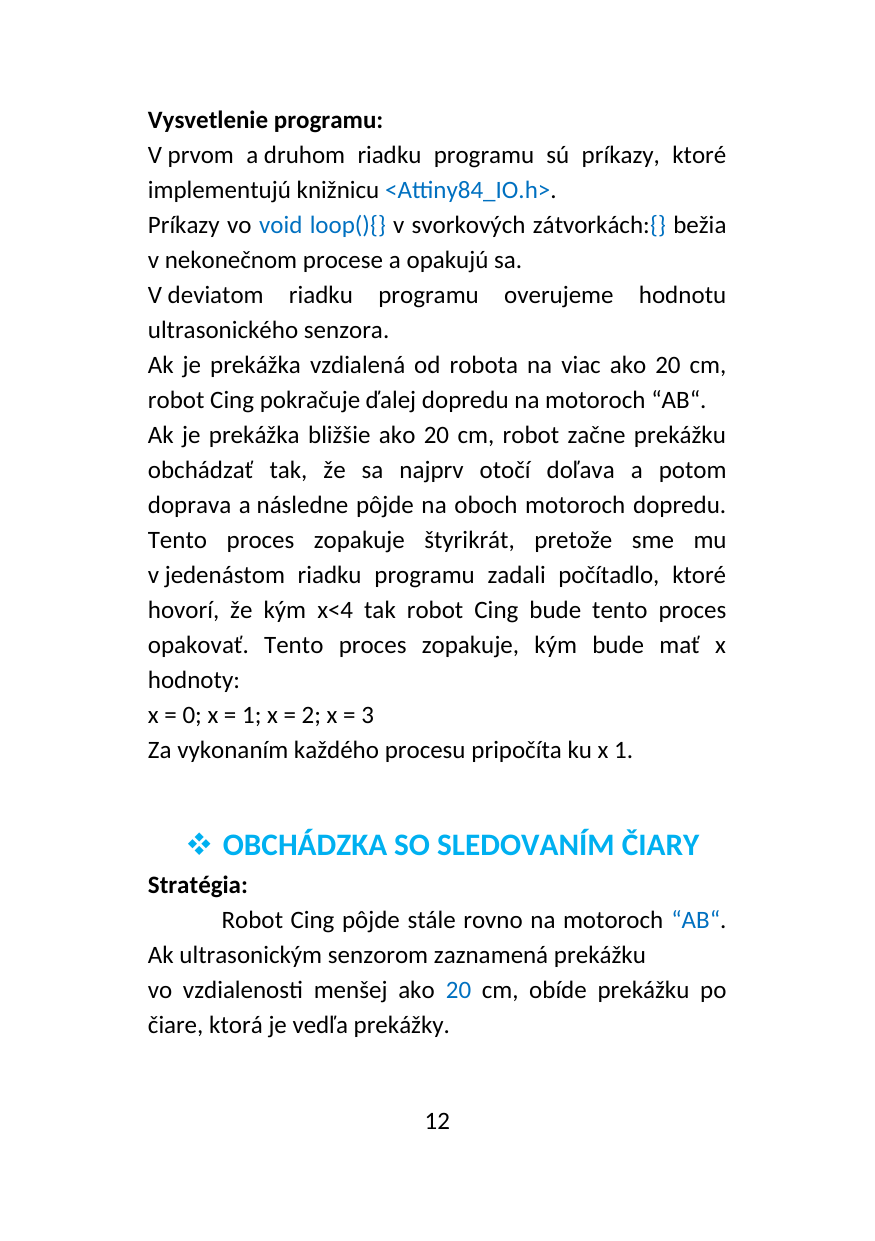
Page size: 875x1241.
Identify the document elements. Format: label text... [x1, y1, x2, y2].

text Robot Cing pôjde stále rovno na motoroch “AB“. Ak ultrasonickým senzorom zaznamená prekážku [148, 904, 726, 969]
text Stratégia: [148, 869, 726, 899]
text V deviatom riadku programu overujeme hodnotu ultrasonického senzora. [148, 279, 726, 345]
text x = 0; x = 1; x = 2; x = 3 [148, 699, 726, 730]
text Ak je prekážka bližšie ako 20 cm, robot začne prekážku obchádzať tak, že sa najprv otočí doľava a potom doprava a následne pôjde na oboch motoroch dopredu. Tento proces zopakuje štyrikrát, pretože sme mu v jedenástom riadku programu zadali počítadlo, ktoré hovorí, že kým x<4 tak robot Cing bude tento proces opakovať. Tento proces zopakuje, kým bude mať x hodnoty: [148, 419, 726, 695]
text vo vzdialenosti menšej ako 20 cm, obíde prekážku po čiare, ktorá je vedľa prekážky. [148, 974, 726, 1039]
text Za vykonaním každého procesu pripočíta ku x 1. [148, 734, 726, 765]
text V prvom a druhom riadku programu sú príkazy, ktoré implementujú knižnicu <Attiny84_IO.h>. [148, 139, 726, 205]
text Príkazy vo void loop(){} v svorkových zátvorkách:{} bežia v nekonečnom procese a opakujú sa. [148, 209, 726, 275]
subtitle OBCHÁDZKA SO SLEDOVANÍM ČIARY [185, 825, 726, 863]
text Vysvetlenie programu: [148, 104, 726, 135]
text Ak je prekážka vzdialená od robota na viac ako 20 cm, robot Cing pokračuje ďalej dopredu na motoroch “AB“. [148, 349, 726, 415]
